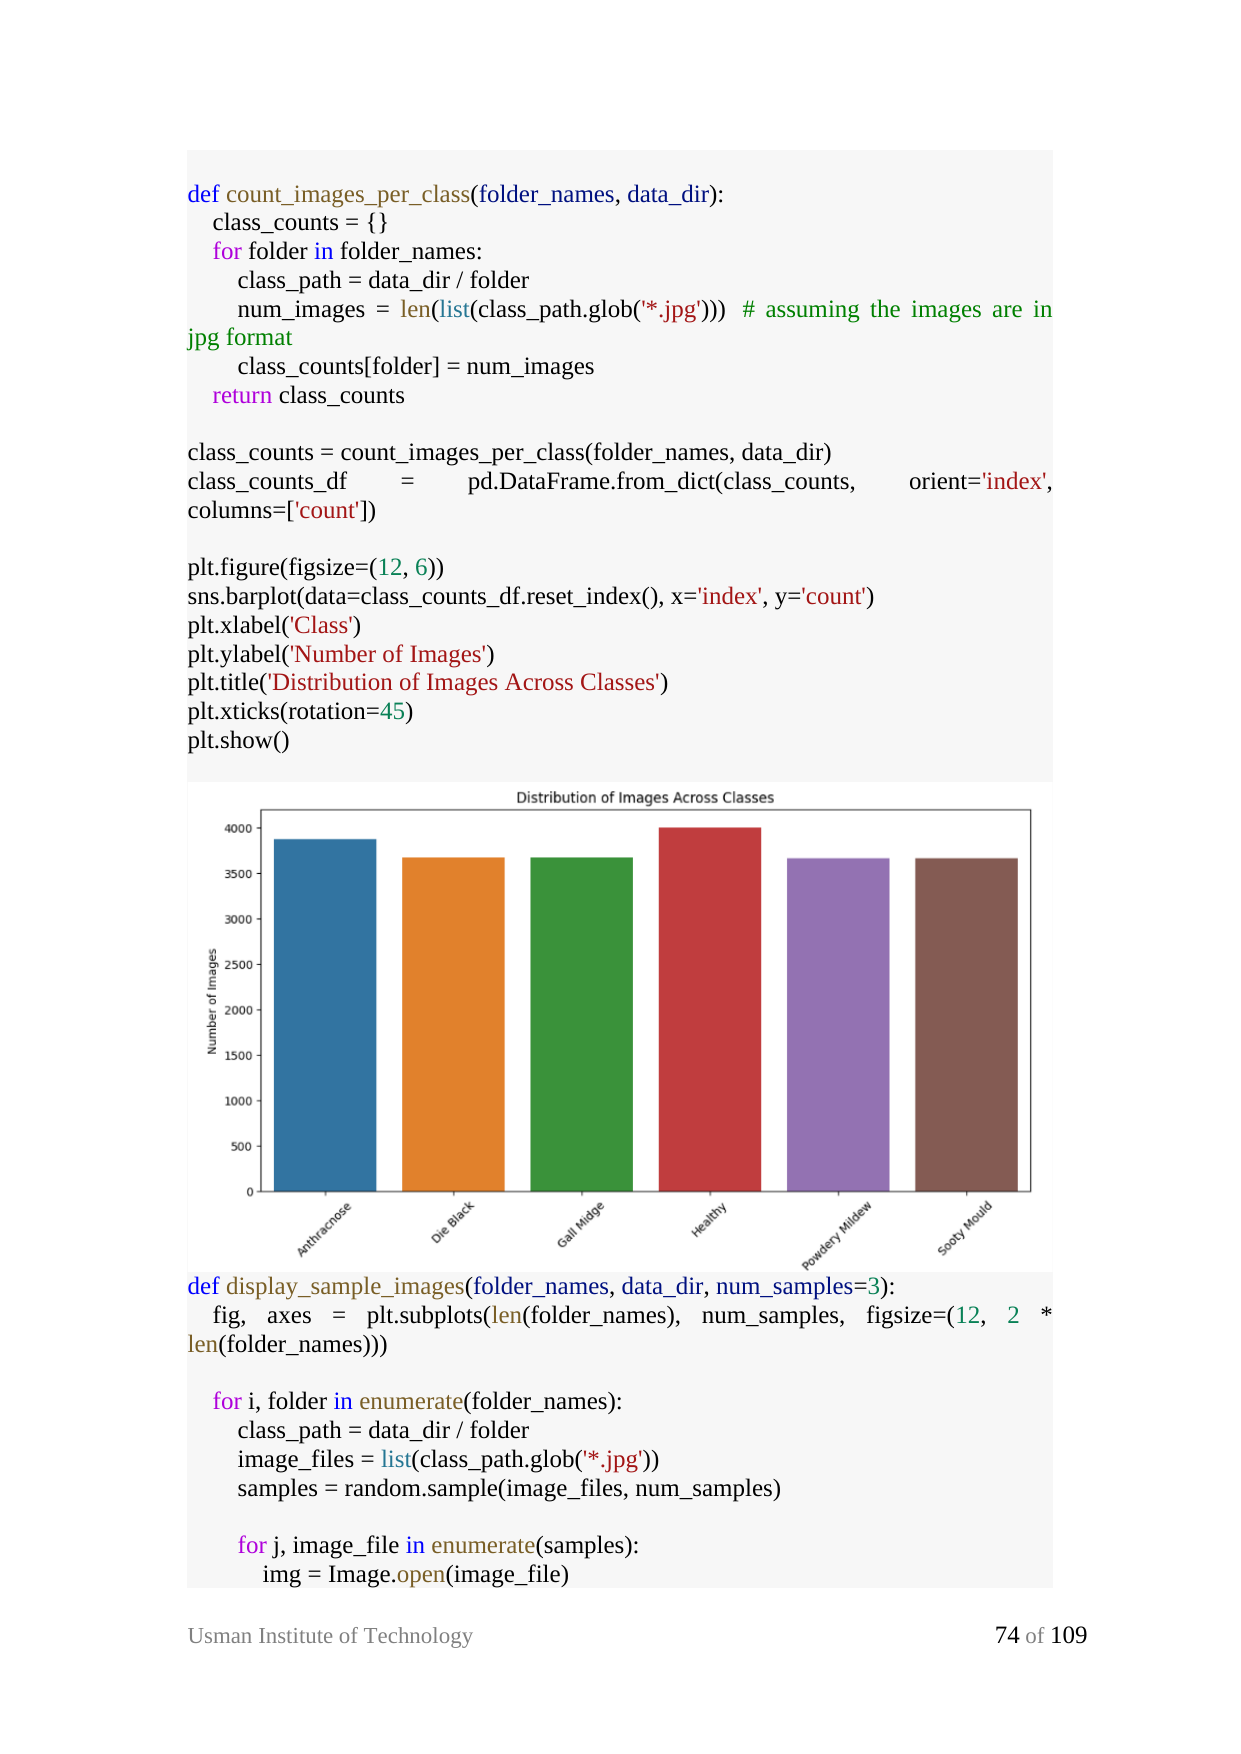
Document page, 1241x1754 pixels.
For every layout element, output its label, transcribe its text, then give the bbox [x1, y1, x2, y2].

text def display_sample_images(folder_names, data_dir, num_samples=3): [187, 1272, 1053, 1300]
picture [187, 782, 1053, 1272]
text plt.title('Distribution of Images Across Classes') [187, 667, 1053, 696]
text def count_images_per_class(folder_names, data_dir): [187, 179, 1053, 207]
text for folder in folder_names: [187, 236, 1053, 265]
text plt.xlabel('Class') [187, 610, 1053, 639]
text plt.ylabel('Number of Images') [187, 639, 1053, 667]
text plt.show() [187, 725, 1053, 754]
text for j, image_file in enumerate(samples): [187, 1530, 1053, 1559]
text for i, folder in enumerate(folder_names): [187, 1386, 1053, 1415]
text class_path = data_dir / folder [187, 265, 1053, 294]
text class_counts[folder] = num_images [187, 351, 1053, 380]
text class_counts_df = pd.DataFrame.from_dict(class_counts, orient='index', columns=['count']) [187, 466, 1053, 524]
text sns.barplot(data=class_counts_df.reset_index(), x='index', y='count') [187, 581, 1053, 610]
text img = Image.open(image_file) [187, 1559, 1053, 1588]
text image_files = list(class_path.glob('*.jpg')) [187, 1444, 1053, 1473]
text samples = random.sample(image_files, num_samples) [187, 1473, 1053, 1501]
text class_path = data_dir / folder [187, 1415, 1053, 1444]
text plt.figure(figsize=(12, 6)) [187, 552, 1053, 581]
text plt.xticks(rotation=45) [187, 696, 1053, 725]
text class_counts = count_images_per_class(folder_names, data_dir) [187, 437, 1053, 466]
text fig, axes = plt.subplots(len(folder_names), num_samples, figsize=(12, 2 * len(folder_names))) [187, 1300, 1053, 1358]
text num_images = len(list(class_path.glob('*.jpg'))) # assuming the images are in jpg format [187, 294, 1053, 351]
text return class_counts [187, 380, 1053, 409]
text class_counts = {} [187, 207, 1053, 236]
